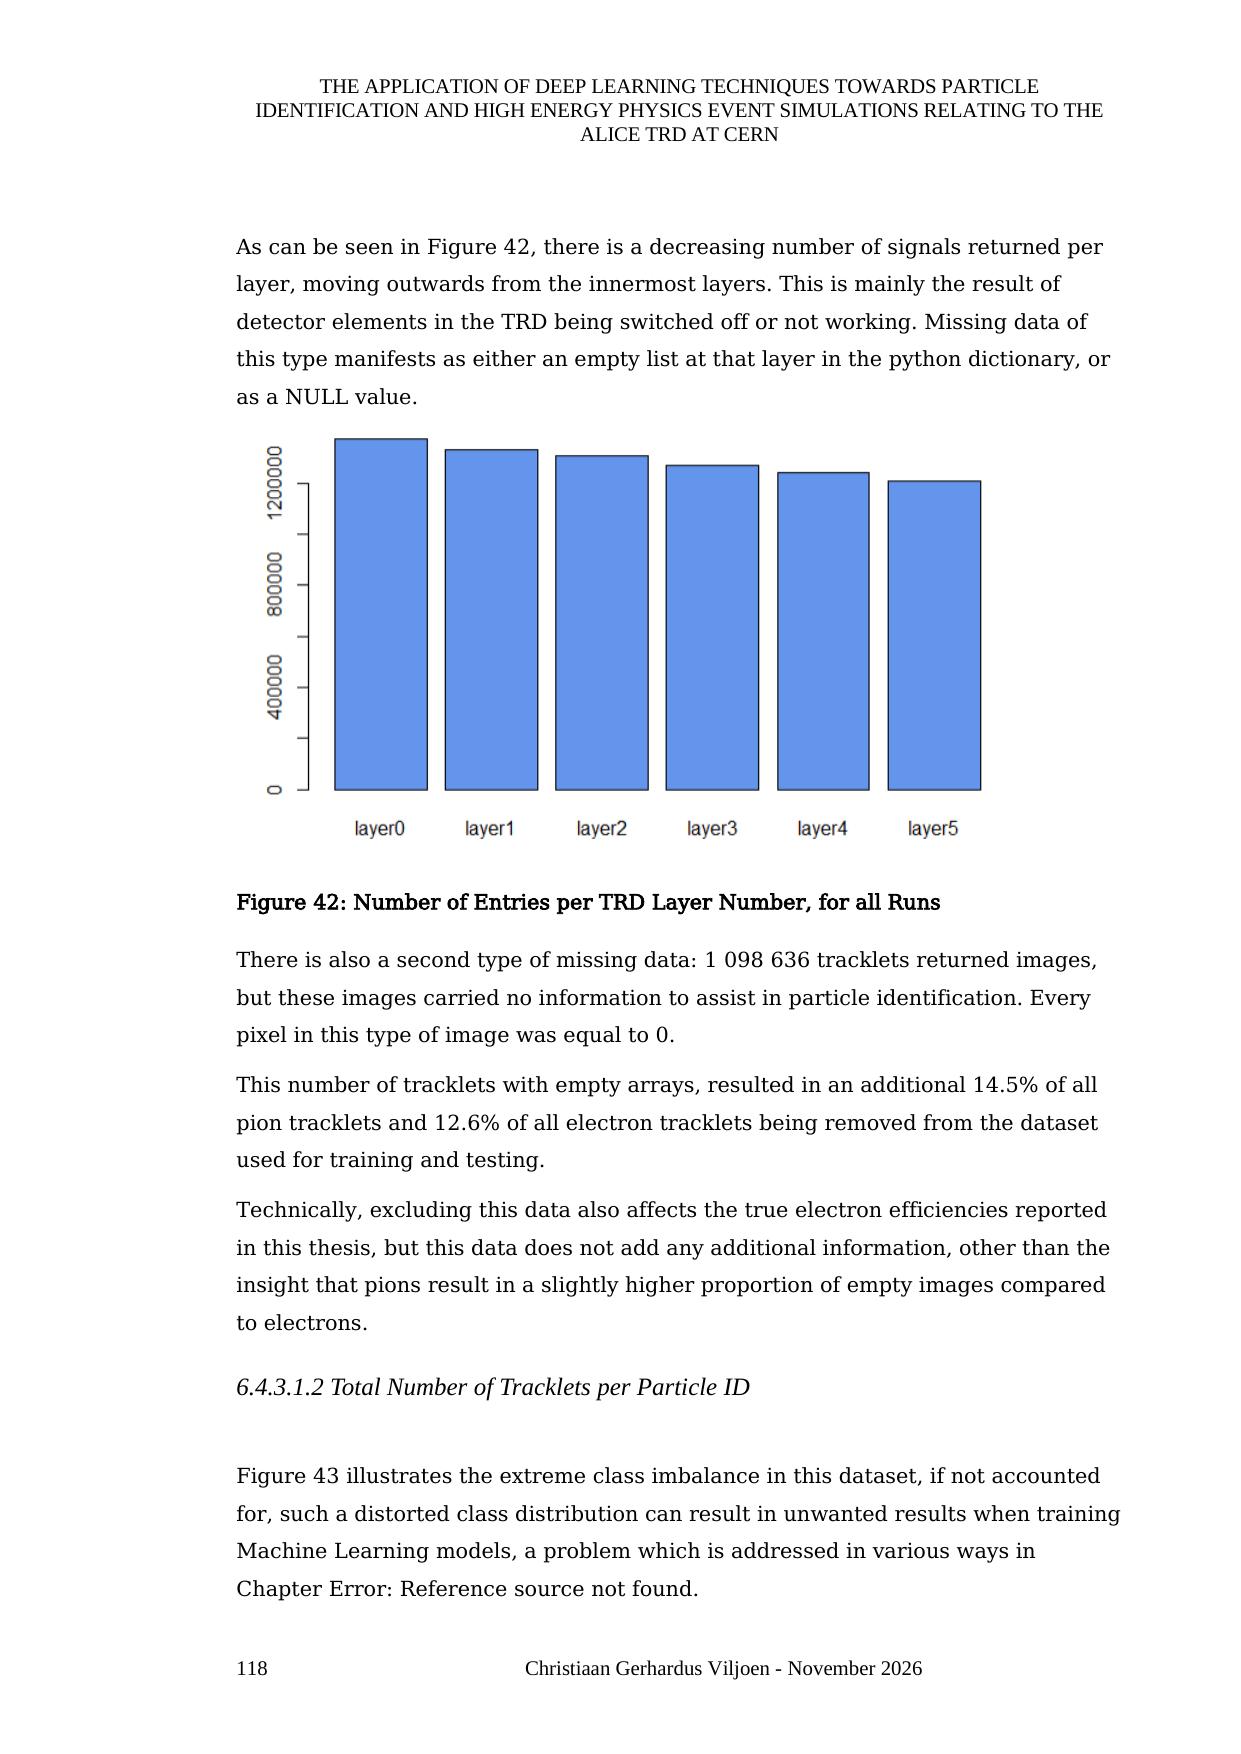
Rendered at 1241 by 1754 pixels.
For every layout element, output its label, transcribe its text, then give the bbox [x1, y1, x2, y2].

text This number of tracklets with empty arrays, resulted in an additional 14.5% of all pion tracklets and 12.6% of all electron tracklets being removed from the dataset used for training and testing. [236, 1072, 1122, 1172]
text Figure 42: Number of Entries per TRD Layer Number, for all Runs [236, 889, 1122, 914]
text There is also a second type of missing data: 1 098 636 tracklets returned images, but these images carried no information to assist in particle identification. Every pixel in this type of image was equal to 0. [236, 947, 1122, 1047]
subtitle Total Number of Tracklets per Particle ID [236, 1372, 1122, 1401]
text As can be seen in Figure 42, there is a decreasing number of signals returned per layer, moving outwards from the innermost layers. This is mainly the result of detector elements in the TRD being switched off or not working. Missing data of this type manifests as either an empty list at that layer in the python dictionary, or as a NULL value. [236, 233, 1122, 408]
text Technically, excluding this data also affects the true electron efficiencies reported in this thesis, but this data does not add any additional information, other than the insight that pions result in a slightly higher proportion of empty images compared to electrons. [236, 1197, 1122, 1334]
picture [236, 433, 1045, 864]
